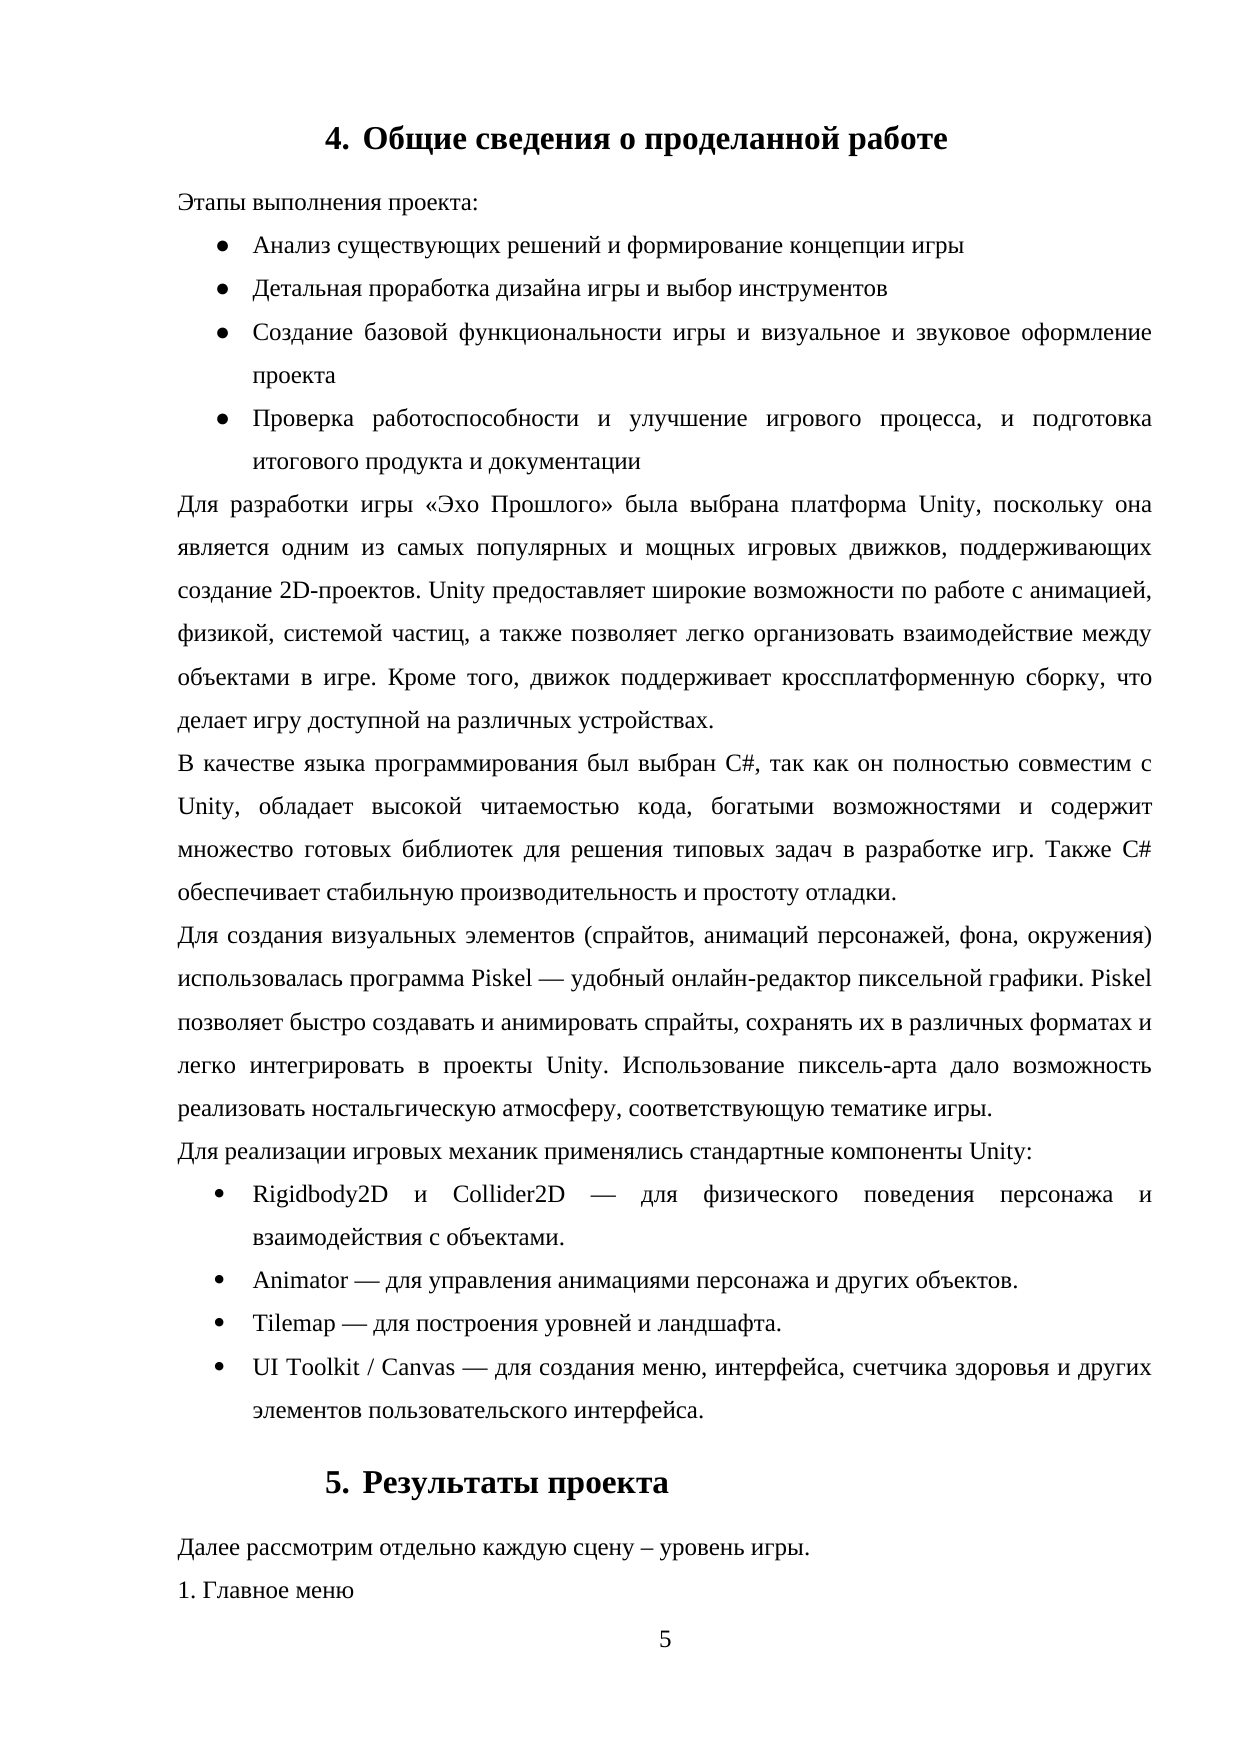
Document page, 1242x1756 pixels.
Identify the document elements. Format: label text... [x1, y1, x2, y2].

subtitle Результаты проекта [325, 1463, 1153, 1501]
list Rigidbody2D и Collider2D — для физического поведения персонажа и взаимодействия с объектами. [215, 1179, 1153, 1251]
list Animator — для управления анимациями персонажа и других объектов. [215, 1265, 1153, 1294]
list UI Toolkit / Canvas — для создания меню, интерфейса, счетчика здоровья и других элементов пользовательского интерфейса. [215, 1352, 1153, 1423]
list Проверка работоспособности и улучшение игрового процесса, и подготовка итогового продукта и документации [215, 403, 1153, 475]
text 1. Главное меню [177, 1575, 1153, 1604]
list Анализ существующих решений и формирование концепции игры [215, 230, 1153, 259]
list Детальная проработка дизайна игры и выбор инструментов [215, 273, 1153, 302]
text Для создания визуальных элементов (спрайтов, анимаций персонажей, фона, окружения) использовалась программа Piskel — удобный онлайн-редактор пиксельной графики. Piskel позволяет быстро создавать и анимировать спрайты, сохранять их в различных форматах и легко интегрировать в проекты Unity. Использование пиксель-арта дало возможность реализовать ностальгическую атмосферу, соответствующую тематике игры. [177, 920, 1153, 1122]
subtitle Общие сведения о проделанной работе [325, 118, 1153, 156]
list Создание базовой функциональности игры и визуальное и звуковое оформление проекта [215, 317, 1153, 388]
text Этапы выполнения проекта: [177, 187, 1153, 216]
text Для реализации игровых механик применялись стандартные компоненты Unity: [177, 1136, 1153, 1165]
list Tilemap — для построения уровней и ландшафта. [215, 1308, 1153, 1337]
text Далее рассмотрим отдельно каждую сцену – уровень игры. [177, 1532, 1153, 1561]
text Для разработки игры «Эхо Прошлого» была выбрана платформа Unity, поскольку она является одним из самых популярных и мощных игровых движков, поддерживающих создание 2D-проектов. Unity предоставляет широкие возможности по работе с анимацией, физикой, системой частиц, а также позволяет легко организовать взаимодействие между объектами в игре. Кроме того, движок поддерживает кроссплатформенную сборку, что делает игру доступной на различных устройствах. [177, 489, 1153, 733]
text В качестве языка программирования был выбран C#, так как он полностью совместим с Unity, обладает высокой читаемостью кода, богатыми возможностями и содержит множество готовых библиотек для решения типовых задач в разработке игр. Также C# обеспечивает стабильную производительность и простоту отладки. [177, 748, 1153, 906]
